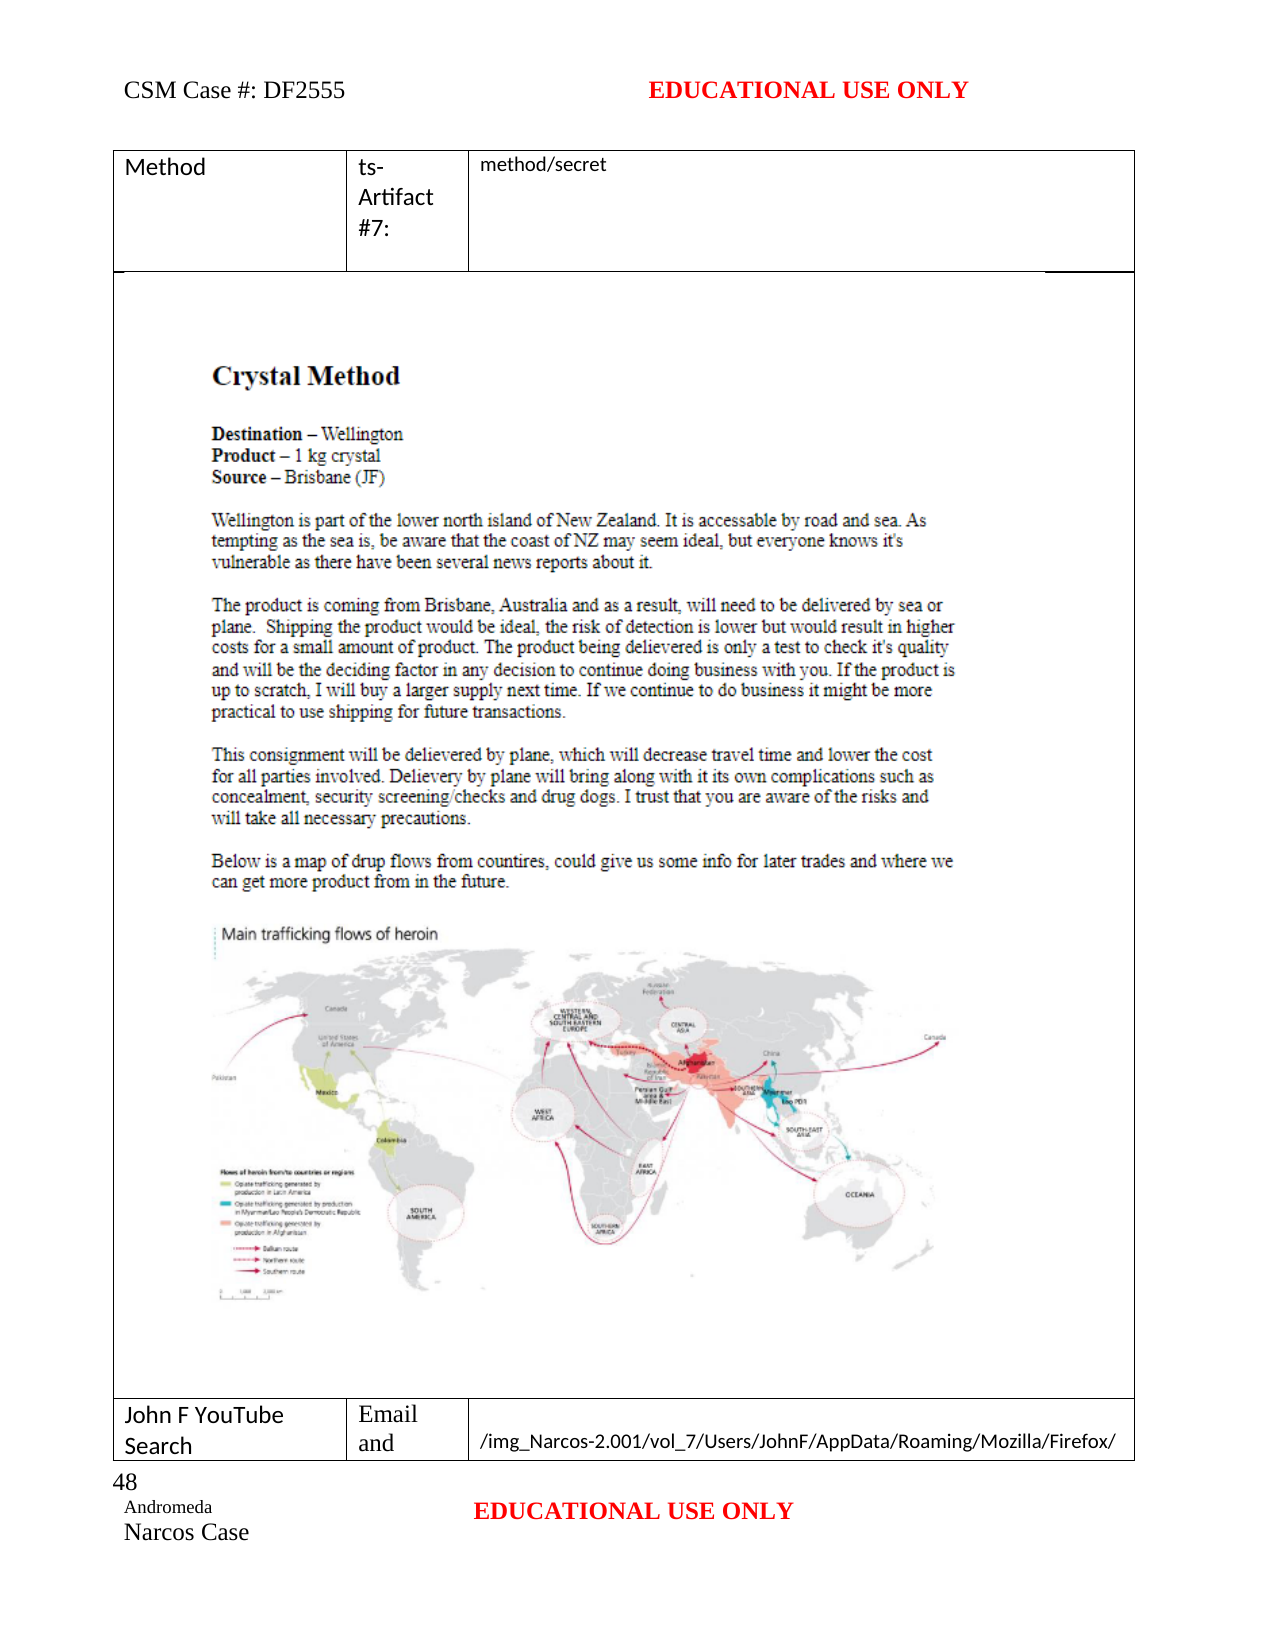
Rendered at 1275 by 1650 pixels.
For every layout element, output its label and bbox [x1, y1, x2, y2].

table_cell [114, 273, 1134, 1398]
picture [124, 272, 1045, 1370]
table_cell [469, 151, 1134, 271]
table_cell [114, 1399, 346, 1460]
table_cell [114, 151, 346, 271]
table_cell [347, 151, 468, 271]
table_cell [469, 1399, 1134, 1460]
table_cell [347, 1399, 468, 1460]
